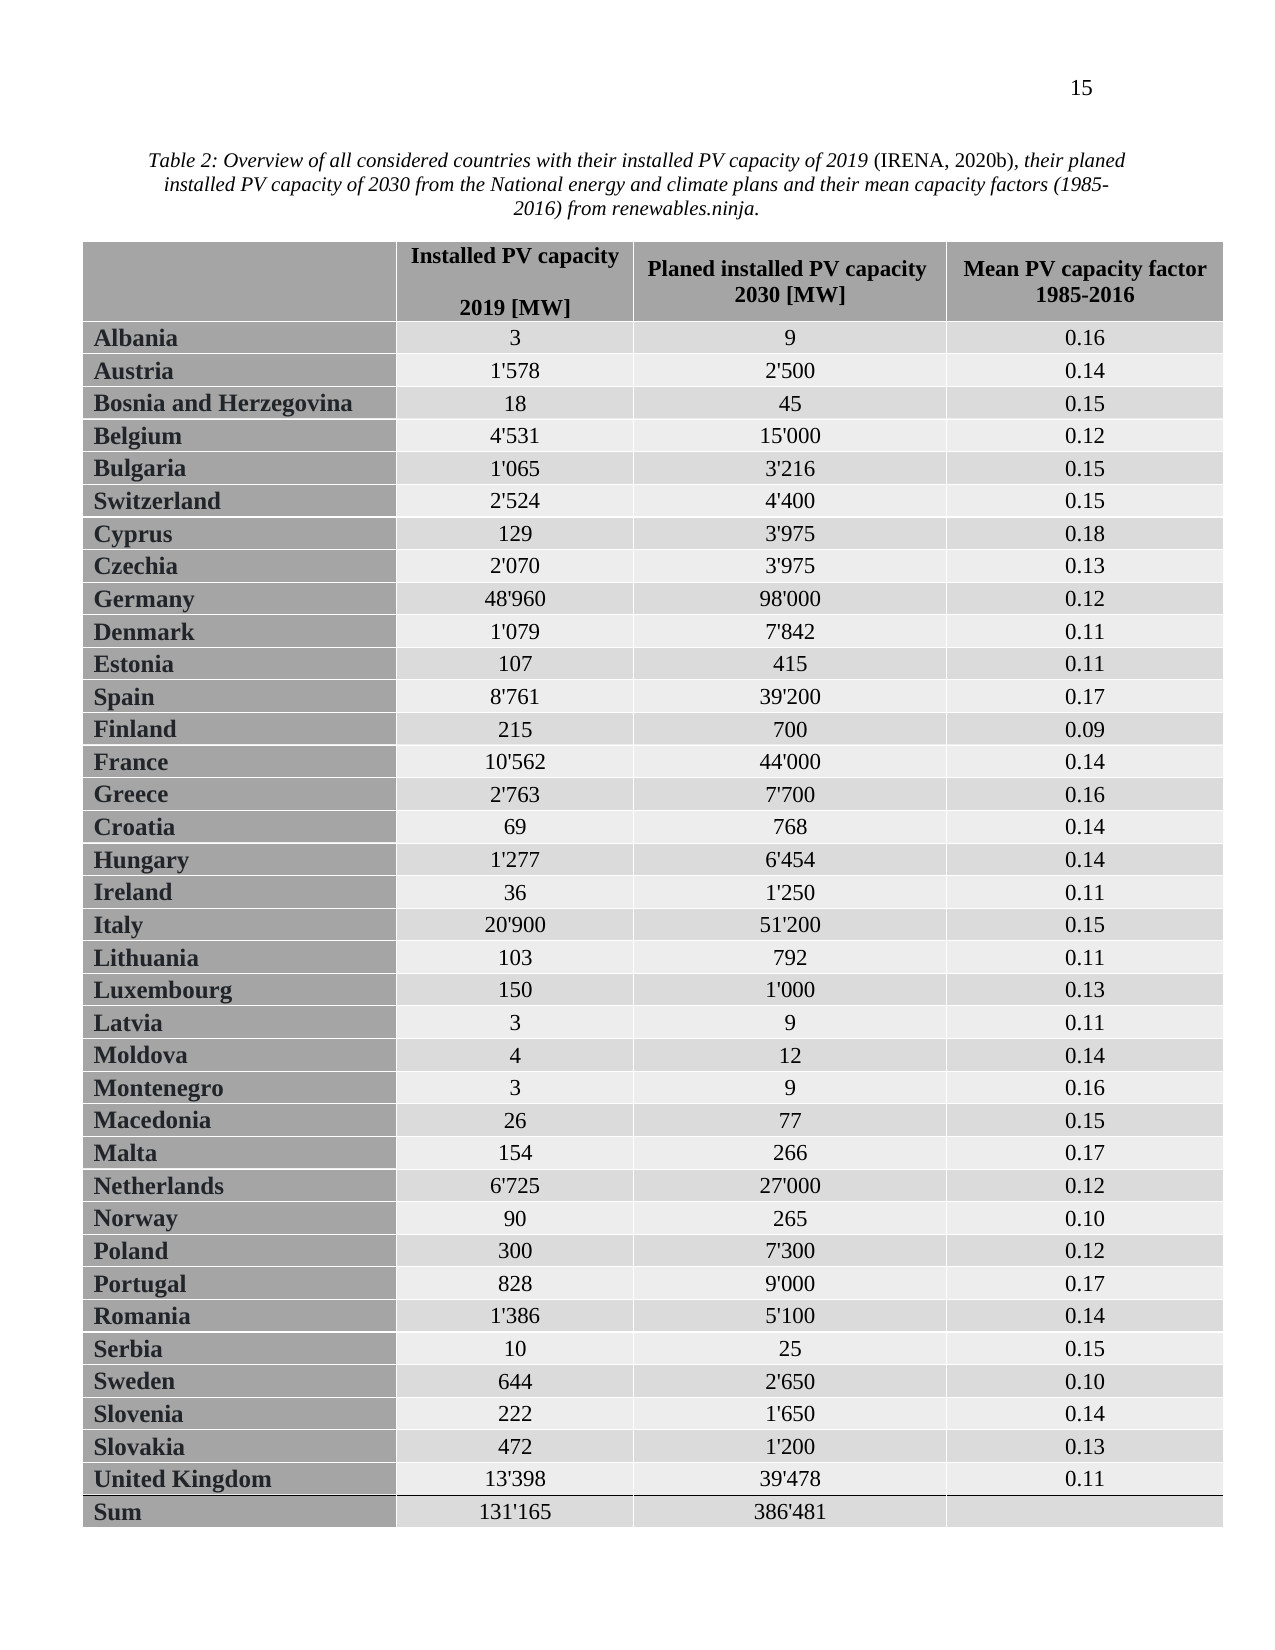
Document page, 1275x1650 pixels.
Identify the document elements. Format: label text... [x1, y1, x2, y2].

table_cell Montenegro [83, 1072, 396, 1103]
table_cell Slovakia [83, 1430, 396, 1462]
table_cell 9 [634, 1072, 946, 1103]
table_cell 107 [397, 648, 633, 679]
table_cell 0.14 [947, 746, 1223, 777]
table_cell 0.15 [947, 485, 1223, 516]
table_cell 15'000 [634, 420, 946, 451]
table_cell Norway [83, 1202, 396, 1234]
table_cell 4'531 [397, 420, 633, 451]
table_cell 1'277 [397, 844, 633, 875]
table_cell 10 [397, 1333, 633, 1364]
table_cell Germany [83, 583, 396, 614]
table_cell 7'842 [634, 615, 946, 647]
table_cell 51'200 [634, 909, 946, 940]
table_cell 0.15 [947, 452, 1223, 484]
table_cell 2'763 [397, 778, 633, 810]
table_cell 20'900 [397, 909, 633, 940]
table_cell 3 [397, 1072, 633, 1103]
table_cell 26 [397, 1104, 633, 1136]
table_cell 98'000 [634, 583, 946, 614]
table_cell 4'400 [634, 485, 946, 516]
table_cell 266 [634, 1137, 946, 1168]
table_cell Albania [83, 322, 396, 353]
table_cell 0.12 [947, 583, 1223, 614]
table_cell Moldova [83, 1039, 396, 1071]
table_cell 77 [634, 1104, 946, 1136]
table_cell 0.10 [947, 1365, 1223, 1397]
table_cell 129 [397, 518, 633, 549]
table_cell 828 [397, 1267, 633, 1299]
table_cell 1'650 [634, 1398, 946, 1429]
table_cell Sweden [83, 1365, 396, 1397]
table_cell 472 [397, 1430, 633, 1462]
table_cell 700 [634, 713, 946, 744]
table_cell [947, 1496, 1223, 1527]
table_cell 0.15 [947, 1104, 1223, 1136]
table_cell 0.17 [947, 680, 1223, 712]
table_cell Finland [83, 713, 396, 744]
table_cell Lithuania [83, 941, 396, 973]
table_header Installed PV capacity 2019 [MW] [397, 242, 633, 321]
table_cell 0.18 [947, 518, 1223, 549]
table_cell 4 [397, 1039, 633, 1071]
table_cell 3 [397, 322, 633, 353]
table_cell Poland [83, 1235, 396, 1266]
table_cell Macedonia [83, 1104, 396, 1136]
table_cell 0.16 [947, 778, 1223, 810]
table_cell 90 [397, 1202, 633, 1234]
table_cell 9'000 [634, 1267, 946, 1299]
table_cell 36 [397, 876, 633, 908]
table_cell United Kingdom [83, 1463, 396, 1494]
table_cell 0.14 [947, 354, 1223, 386]
table_cell Latvia [83, 1006, 396, 1038]
table_cell 7'700 [634, 778, 946, 810]
table_cell Malta [83, 1137, 396, 1168]
table_cell Portugal [83, 1267, 396, 1299]
table_cell Netherlands [83, 1170, 396, 1201]
table_cell 48'960 [397, 583, 633, 614]
table_header Mean PV capacity factor 1985-2016 [947, 242, 1223, 321]
table_header Planed installed PV capacity 2030 [MW] [634, 242, 946, 321]
table_cell 9 [634, 322, 946, 353]
table_cell Bosnia and Herzegovina [83, 387, 396, 418]
table_cell 5'100 [634, 1300, 946, 1331]
table_cell 1'250 [634, 876, 946, 908]
table_cell 3'975 [634, 518, 946, 549]
table_cell 0.13 [947, 974, 1223, 1005]
table_cell 0.12 [947, 420, 1223, 451]
table_cell 10'562 [397, 746, 633, 777]
table_cell 0.11 [947, 876, 1223, 908]
table_cell 45 [634, 387, 946, 418]
table_cell Czechia [83, 550, 396, 582]
table_cell 154 [397, 1137, 633, 1168]
table_cell 0.13 [947, 550, 1223, 582]
table_cell 27'000 [634, 1170, 946, 1201]
table_cell 0.14 [947, 1039, 1223, 1071]
table_cell 3'216 [634, 452, 946, 484]
table_cell Ireland [83, 876, 396, 908]
table_cell Serbia [83, 1333, 396, 1364]
table_cell 1'000 [634, 974, 946, 1005]
table_cell 0.12 [947, 1170, 1223, 1201]
table_cell Slovenia [83, 1398, 396, 1429]
table_cell 792 [634, 941, 946, 973]
table_cell Romania [83, 1300, 396, 1331]
table_cell 0.11 [947, 648, 1223, 679]
table_cell 6'454 [634, 844, 946, 875]
table_cell Croatia [83, 811, 396, 842]
table_cell 0.11 [947, 1006, 1223, 1038]
table_header [83, 242, 396, 321]
table_cell 300 [397, 1235, 633, 1266]
table_cell 0.15 [947, 387, 1223, 418]
table_cell 39'200 [634, 680, 946, 712]
table_cell 0.11 [947, 1463, 1223, 1494]
table_cell 25 [634, 1333, 946, 1364]
table_cell 0.09 [947, 713, 1223, 744]
table_cell 18 [397, 387, 633, 418]
table_cell 3 [397, 1006, 633, 1038]
table_cell Denmark [83, 615, 396, 647]
table_cell 768 [634, 811, 946, 842]
table_cell Austria [83, 354, 396, 386]
table_cell Switzerland [83, 485, 396, 516]
table_cell 0.16 [947, 1072, 1223, 1103]
table_cell Belgium [83, 420, 396, 451]
table_cell 6'725 [397, 1170, 633, 1201]
table_cell Spain [83, 680, 396, 712]
table_cell 44'000 [634, 746, 946, 777]
table_cell 7'300 [634, 1235, 946, 1266]
table_cell 2'500 [634, 354, 946, 386]
table_cell 3'975 [634, 550, 946, 582]
table_cell 415 [634, 648, 946, 679]
table_cell Greece [83, 778, 396, 810]
table_cell 644 [397, 1365, 633, 1397]
table_cell 0.15 [947, 909, 1223, 940]
table_cell 0.17 [947, 1137, 1223, 1168]
table_cell Cyprus [83, 518, 396, 549]
table_cell 0.14 [947, 844, 1223, 875]
table_cell Italy [83, 909, 396, 940]
table_cell 103 [397, 941, 633, 973]
table_cell 13'398 [397, 1463, 633, 1494]
table_cell 9 [634, 1006, 946, 1038]
table_cell 39'478 [634, 1463, 946, 1494]
table_cell Luxembourg [83, 974, 396, 1005]
table_cell Sum [83, 1496, 396, 1527]
table_cell 1'386 [397, 1300, 633, 1331]
table_cell 2'650 [634, 1365, 946, 1397]
table_cell Bulgaria [83, 452, 396, 484]
table_cell Estonia [83, 648, 396, 679]
table_cell 1'079 [397, 615, 633, 647]
table_cell 0.10 [947, 1202, 1223, 1234]
table_cell France [83, 746, 396, 777]
table_cell 0.11 [947, 615, 1223, 647]
table_cell Hungary [83, 844, 396, 875]
table_cell 131'165 [397, 1496, 633, 1527]
table_cell 222 [397, 1398, 633, 1429]
table_cell 0.15 [947, 1333, 1223, 1364]
table_cell 12 [634, 1039, 946, 1071]
table_cell 215 [397, 713, 633, 744]
table_cell 8'761 [397, 680, 633, 712]
table_cell 2'070 [397, 550, 633, 582]
table_cell 1'200 [634, 1430, 946, 1462]
table_cell 150 [397, 974, 633, 1005]
table_cell 0.13 [947, 1430, 1223, 1462]
table_cell 0.12 [947, 1235, 1223, 1266]
table_cell 0.17 [947, 1267, 1223, 1299]
table_cell 0.14 [947, 811, 1223, 842]
table_cell 0.14 [947, 1300, 1223, 1331]
table_cell 386'481 [634, 1496, 946, 1527]
table_cell 0.14 [947, 1398, 1223, 1429]
table_cell 1'578 [397, 354, 633, 386]
table_cell 0.16 [947, 322, 1223, 353]
table_cell 1'065 [397, 452, 633, 484]
table_cell 265 [634, 1202, 946, 1234]
table_cell 0.11 [947, 941, 1223, 973]
table_cell 2'524 [397, 485, 633, 516]
table_cell 69 [397, 811, 633, 842]
